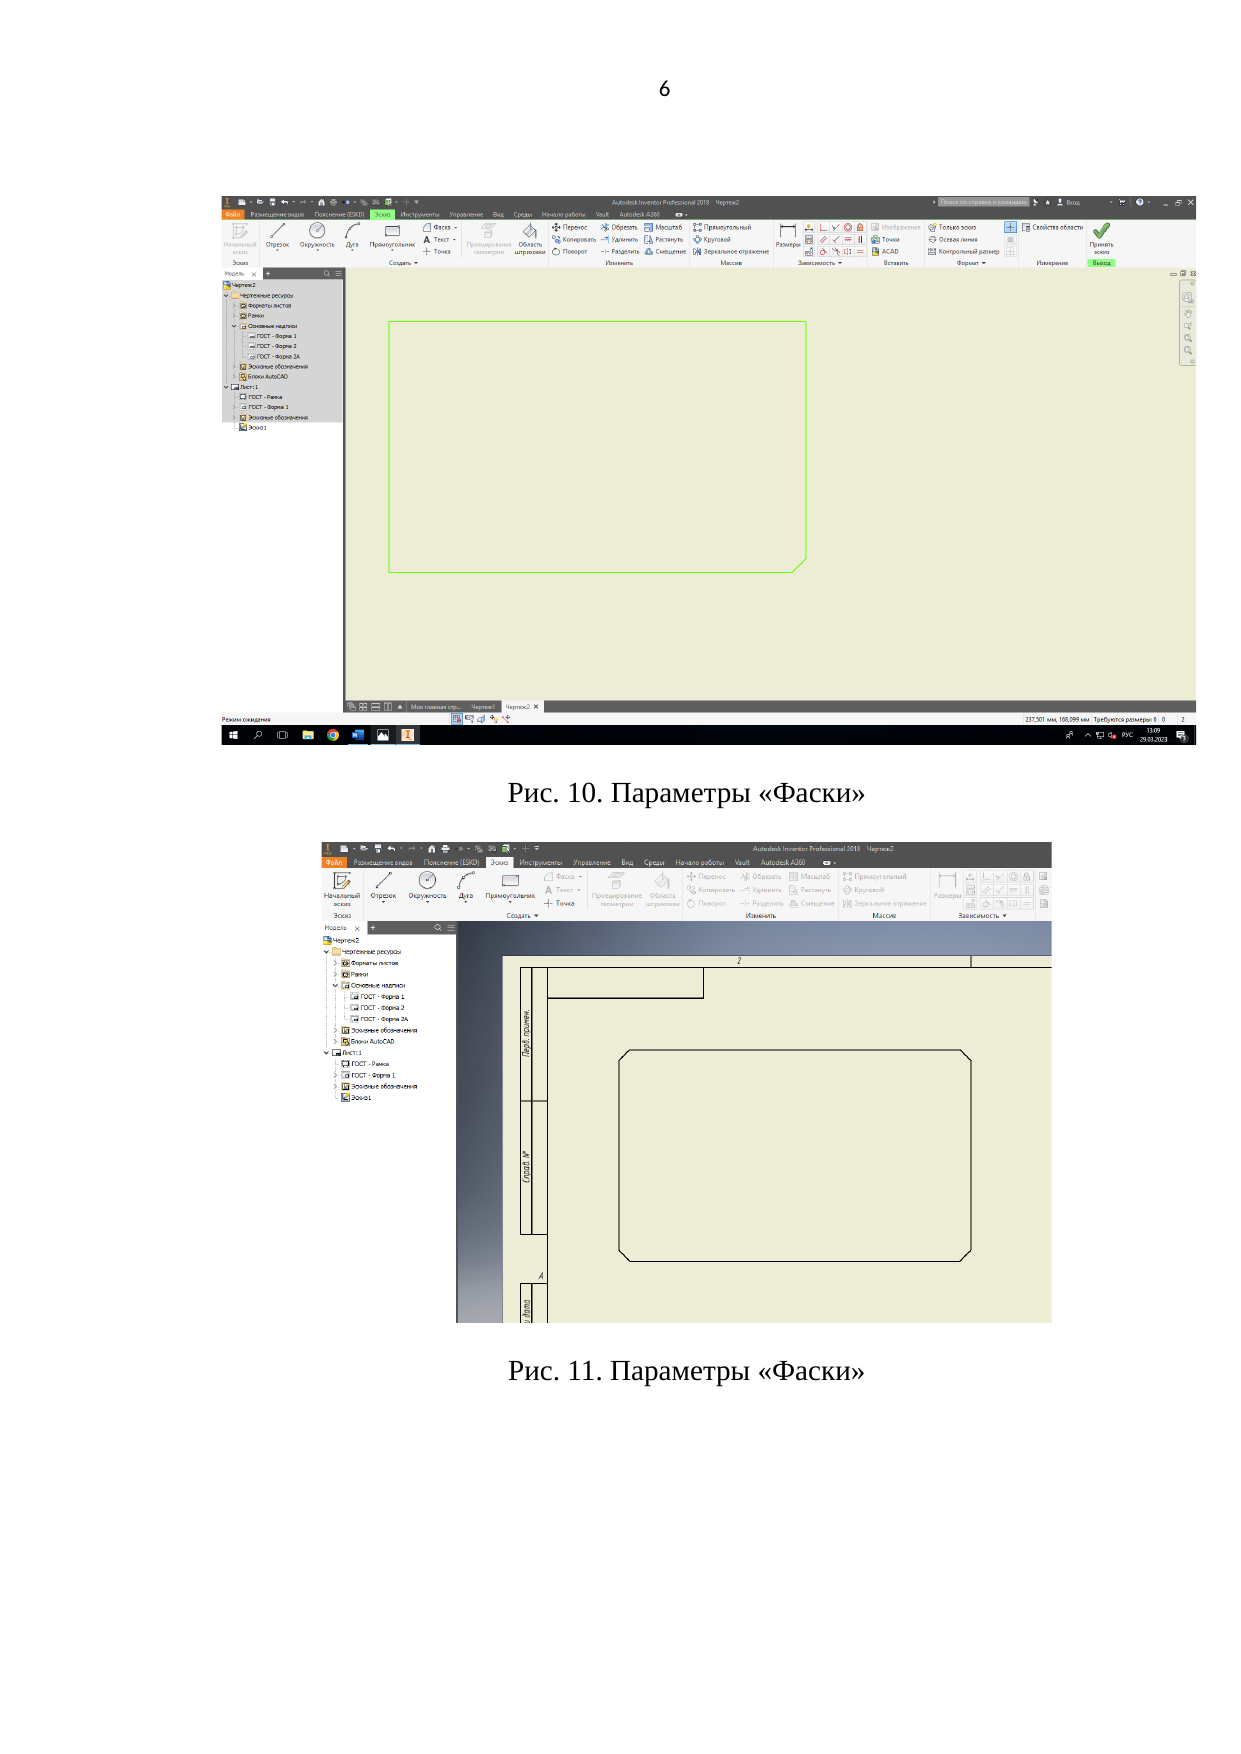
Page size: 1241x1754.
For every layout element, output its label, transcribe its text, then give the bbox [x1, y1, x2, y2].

picture [321, 842, 1052, 1323]
text Рис. 11. Параметры «Фаски» [177, 1353, 1152, 1387]
text Рис. 10. Параметры «Фаски» [177, 776, 1152, 809]
picture [221, 196, 1197, 745]
